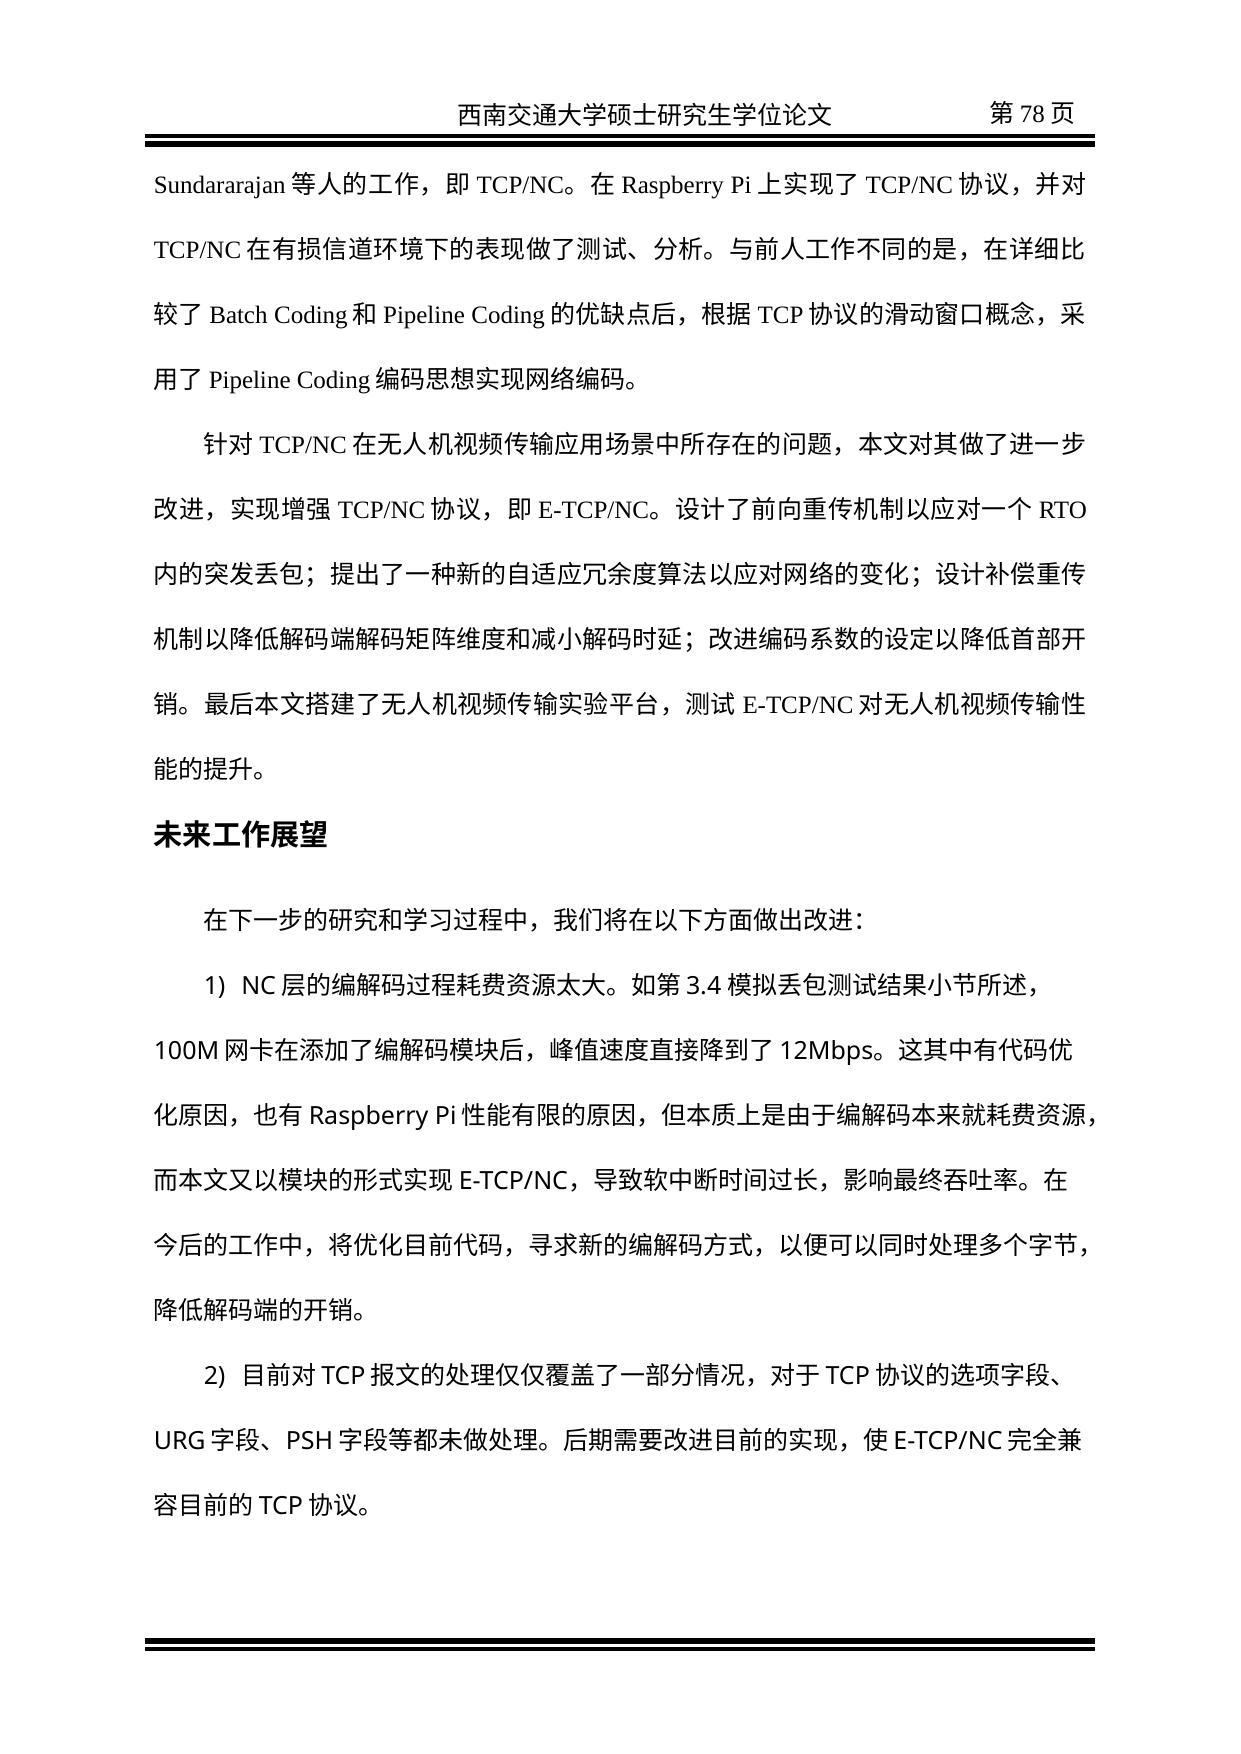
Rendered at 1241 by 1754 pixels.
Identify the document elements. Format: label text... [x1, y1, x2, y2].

text 未来工作展望 [153, 800, 1087, 865]
list 目前对TCP报文的处理仅仅覆盖了一部分情况，对于TCP协议的选项字段、URG字段、PSH字段等都未做处理。后期需要改进目前的实现，使E-TCP/NC完全兼容目前的TCP协议。 [153, 1341, 1087, 1536]
text 在下一步的研究和学习过程中，我们将在以下方面做出改进： [153, 886, 1087, 951]
list NC层的编解码过程耗费资源太大。如第3.4 模拟丢包测试结果小节所述，100M网卡在添加了编解码模块后，峰值速度直接降到了12Mbps。这其中有代码优化原因，也有Raspberry Pi性能有限的原因，但本质上是由于编解码本来就耗费资源，而本文又以模块的形式实现E-TCP/NC，导致软中断时间过长，影响最终吞吐率。在今后的工作中，将优化目前代码，寻求新的编解码方式，以便可以同时处理多个字节，降低解码端的开销。 [153, 951, 1087, 1341]
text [153, 150, 1087, 410]
text 针对TCP/NC在无人机视频传输应用场景中所存在的问题，本文对其做了进一步改进，实现增强TCP/NC协议，即E-TCP/NC。设计了前向重传机制以应对一个RTO内的突发丢包；提出了一种新的自适应冗余度算法以应对网络的变化；设计补偿重传机制以降低解码端解码矩阵维度和减小解码时延；改进编码系数的设定以降低首部开销。最后本文搭建了无人机视频传输实验平台，测试E-TCP/NC对无人机视频传输性能的提升。 [153, 410, 1087, 800]
